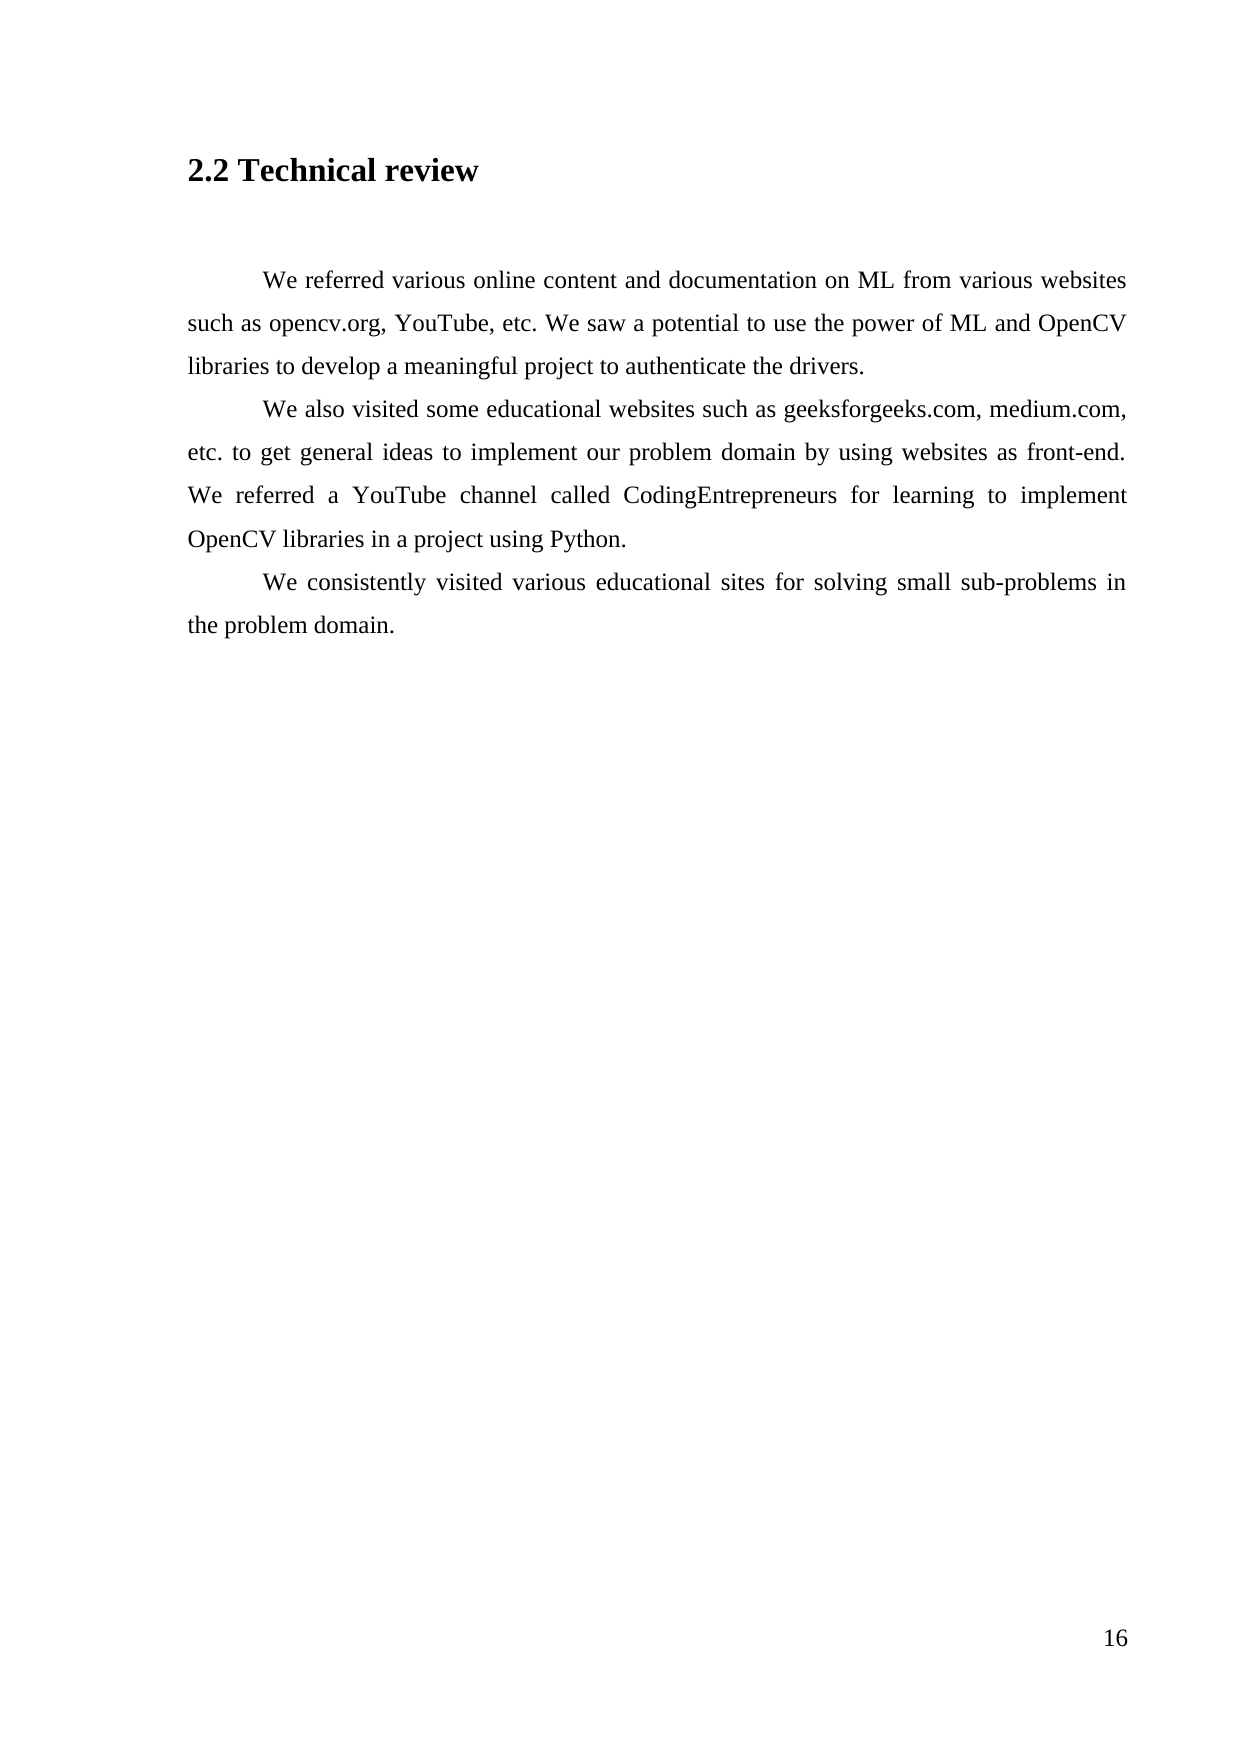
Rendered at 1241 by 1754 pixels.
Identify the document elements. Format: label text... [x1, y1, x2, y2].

text We also visited some educational websites such as geeksforgeeks.com, medium.com, etc. to get general ideas to implement our problem domain by using websites as front-end. We referred a YouTube channel called CodingEntrepreneurs for learning to implement OpenCV libraries in a project using Python. [187, 394, 1128, 552]
text 2.2 Technical review [187, 150, 1128, 188]
text We referred various online content and documentation on ML from various websites such as opencv.org, YouTube, etc. We saw a potential to use the power of ML and OpenCV libraries to develop a meaningful project to authenticate the drivers. [187, 265, 1128, 380]
text We consistently visited various educational sites for solving small sub-problems in the problem domain. [187, 567, 1128, 639]
